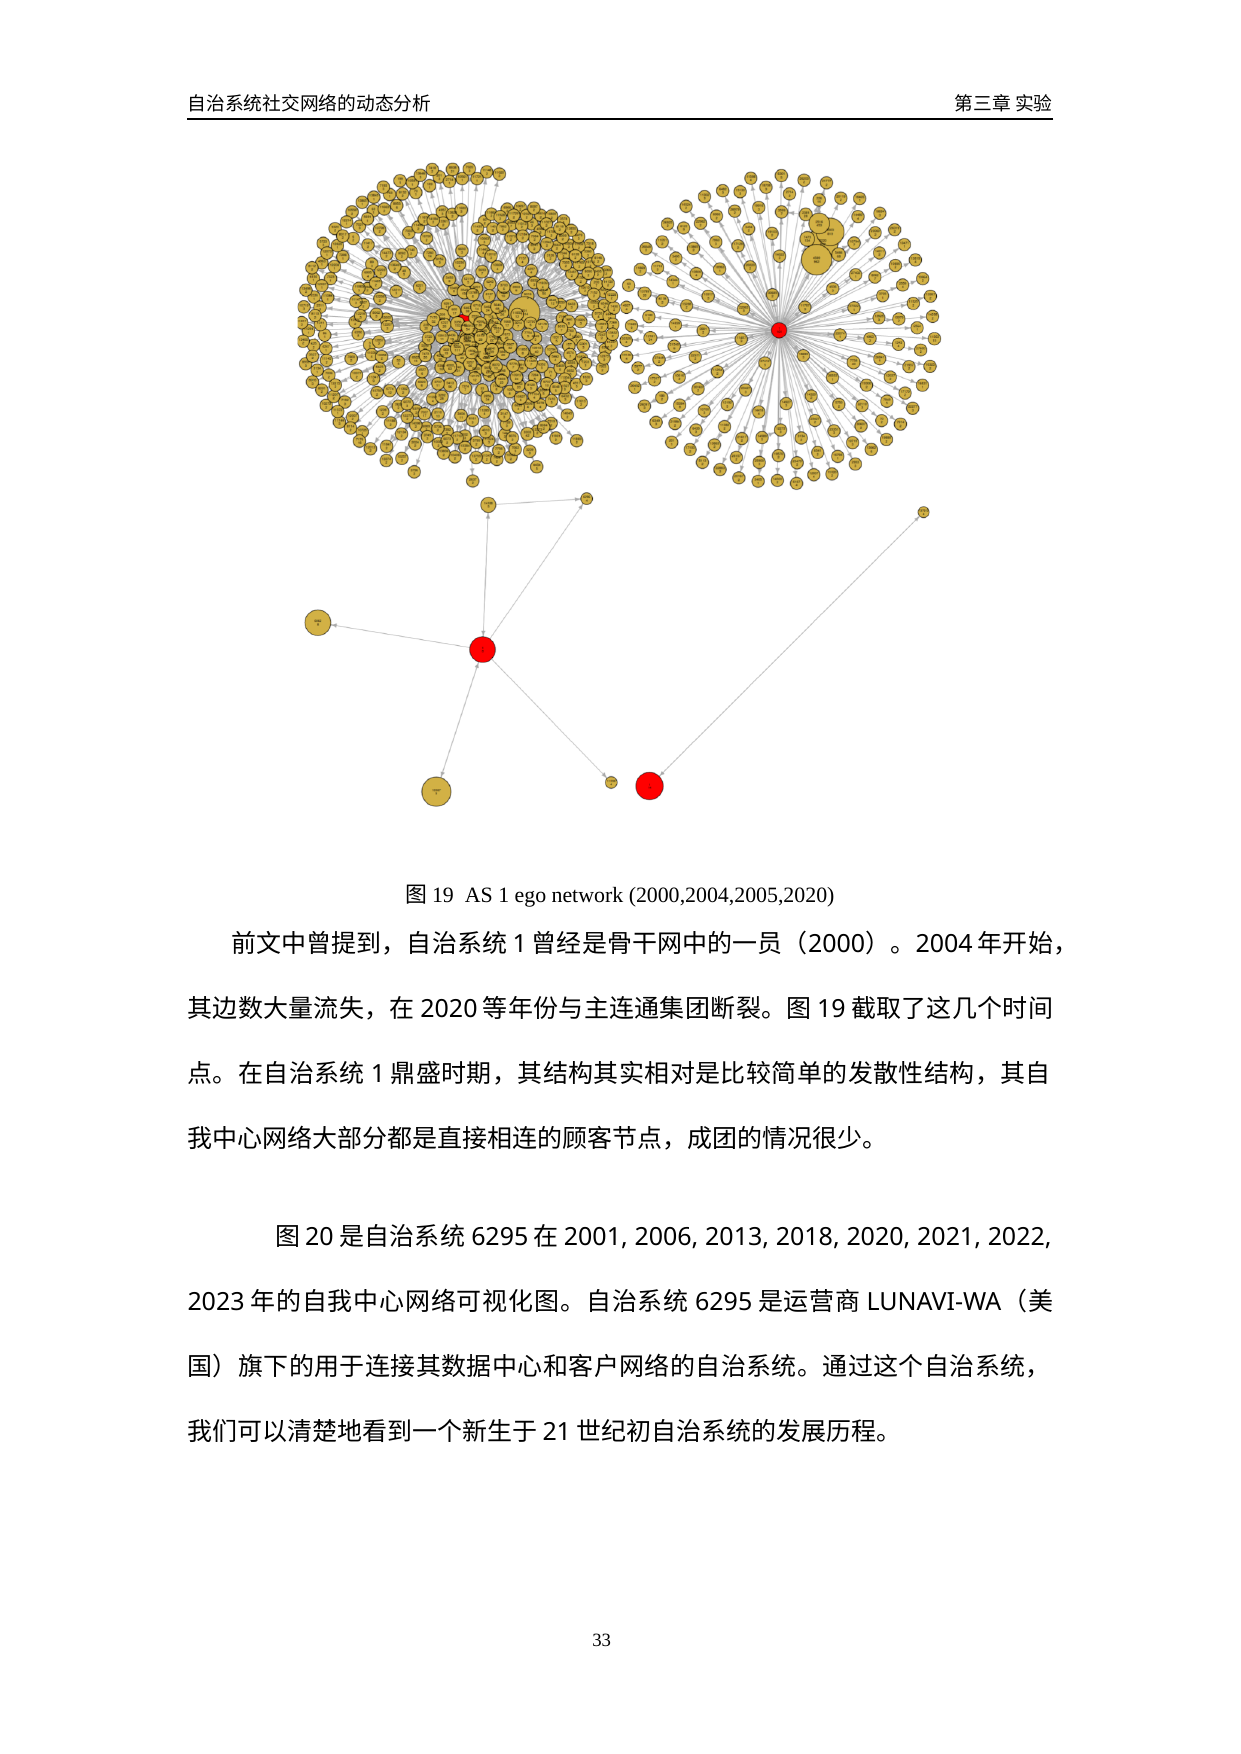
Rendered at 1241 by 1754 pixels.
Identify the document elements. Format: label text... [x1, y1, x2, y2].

text 图20是自治系统6295在2001, 2006, 2013, 2018, 2020, 2021, 2022, 2023年的自我中心网络可视化图。自治系统6295是运营商LUNAVI-WA（美国）旗下的用于连接其数据中心和客户网络的自治系统。通过这个自治系统，我们可以清楚地看到一个新生于21世纪初自治系统的发展历程。 [187, 1202, 1053, 1462]
picture [297, 162, 943, 807]
text 图19 AS 1 ego network (2000,2004,2005,2020) [187, 877, 1053, 909]
text 前文中曾提到，自治系统1曾经是骨干网中的一员（2000）。2004年开始，其边数大量流失，在2020等年份与主连通集团断裂。图19截取了这几个时间点。在自治系统1鼎盛时期，其结构其实相对是比较简单的发散性结构，其自我中心网络大部分都是直接相连的顾客节点，成团的情况很少。 [187, 909, 1053, 1169]
